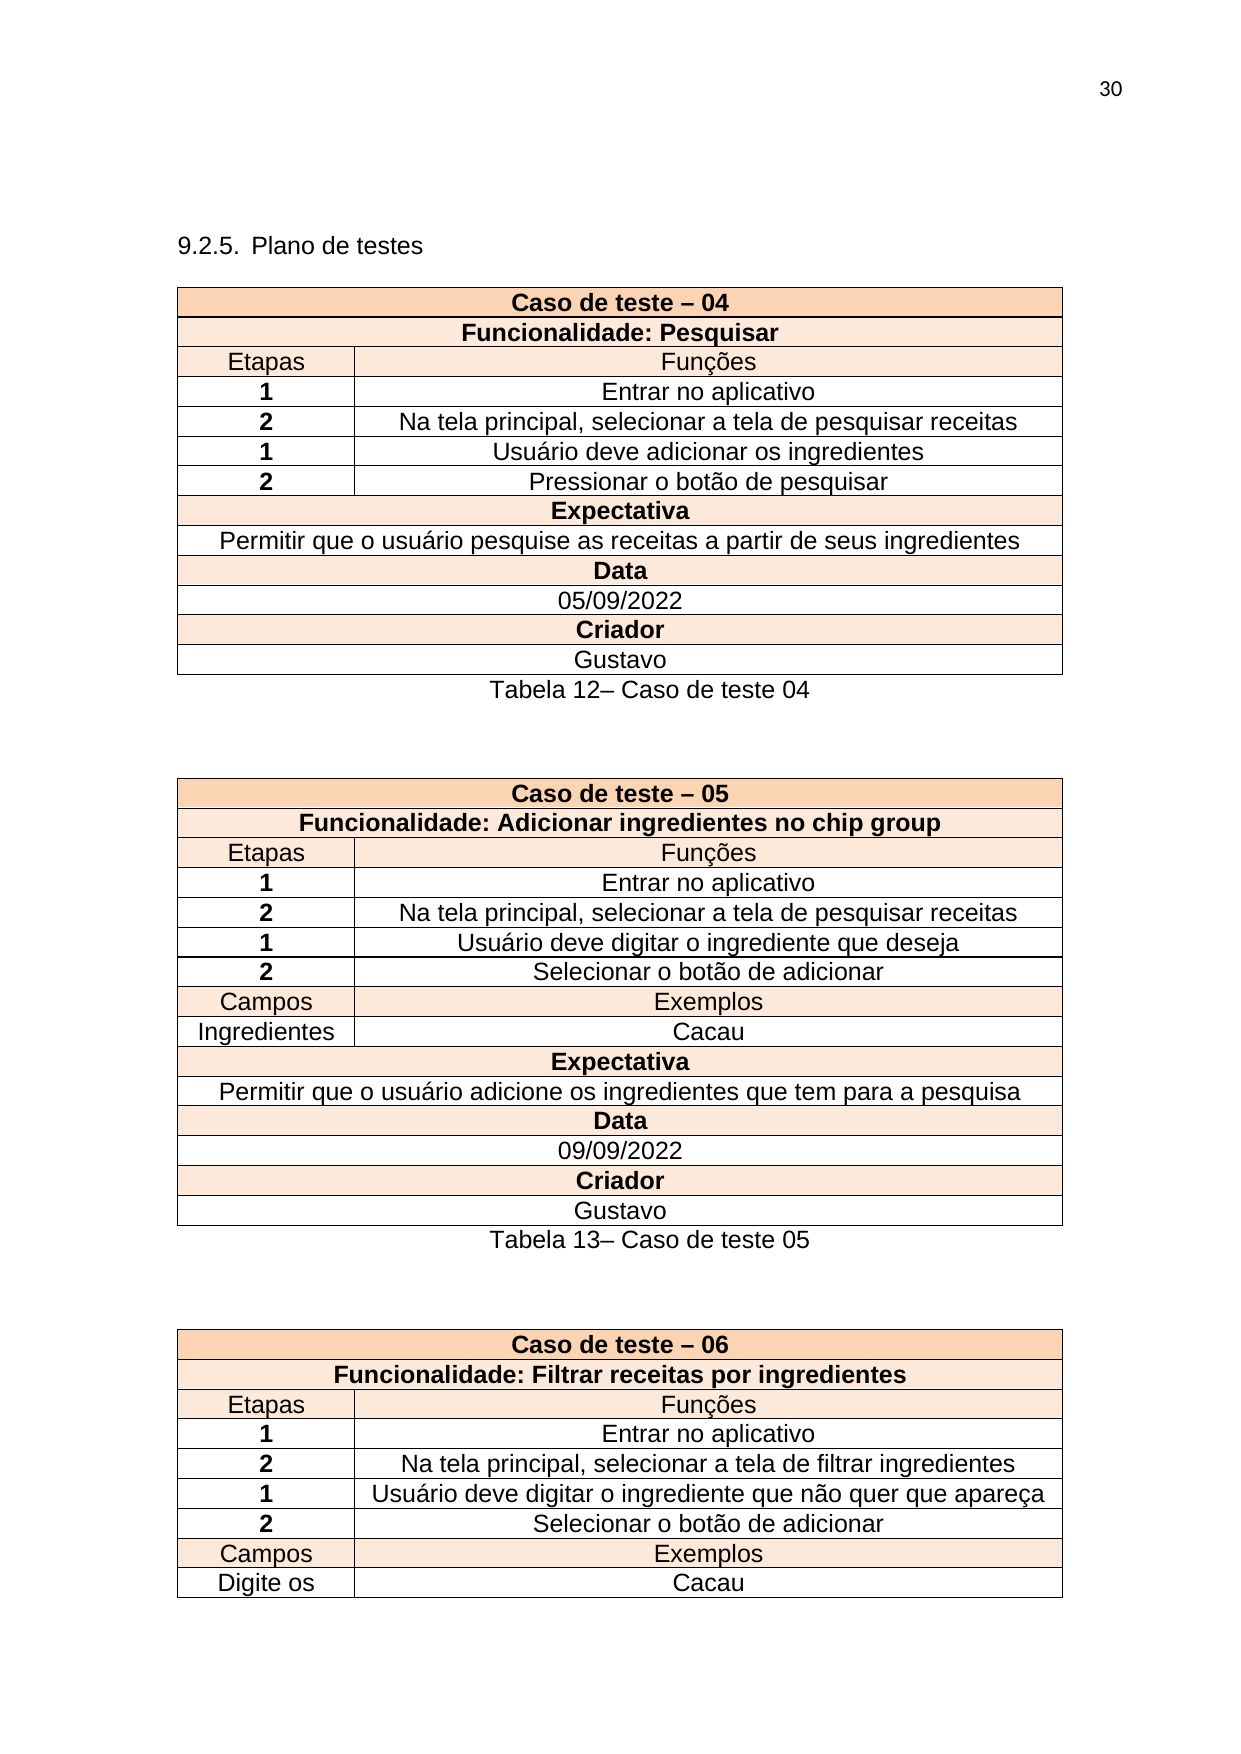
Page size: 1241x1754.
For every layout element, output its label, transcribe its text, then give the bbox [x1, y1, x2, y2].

table_cell Campos [178, 987, 354, 1016]
table_cell Funções [355, 347, 1062, 376]
table_cell Expectativa [178, 1047, 1062, 1076]
table_cell 1 [178, 928, 354, 956]
table_cell Selecionar o botão de adicionar [355, 958, 1062, 986]
table_cell 1 [178, 1419, 354, 1448]
table_cell Etapas [178, 1390, 354, 1418]
table_cell Funcionalidade: Pesquisar [178, 318, 1062, 346]
table_cell 1 [178, 377, 354, 406]
table_cell 1 [178, 437, 354, 465]
table_cell 2 [178, 466, 354, 495]
table_header Caso de teste – 06 [178, 1330, 1062, 1359]
table_cell Criador [178, 615, 1062, 644]
table_cell Funções [355, 1390, 1062, 1418]
table_cell 2 [178, 407, 354, 436]
table_cell Campos [178, 1539, 354, 1567]
table_cell Cacau [355, 1017, 1062, 1046]
table_cell 2 [178, 1509, 354, 1537]
table_cell Funcionalidade: Filtrar receitas por ingredientes [178, 1360, 1062, 1388]
table_cell 1 [178, 1479, 354, 1508]
table_cell 05/09/2022 [178, 586, 1062, 614]
table_cell Funções [355, 838, 1062, 867]
table_cell Ingredientes [178, 1017, 354, 1046]
table_cell Pressionar o botão de pesquisar [355, 466, 1062, 495]
table_cell 2 [178, 898, 354, 927]
table_cell Etapas [178, 838, 354, 867]
table_cell Entrar no aplicativo [355, 868, 1062, 897]
table_cell Exemplos [355, 1539, 1062, 1567]
table_cell Permitir que o usuário adicione os ingredientes que tem para a pesquisa [178, 1077, 1062, 1105]
text Tabela 13– Caso de teste 05 [177, 1226, 1122, 1254]
table_header Caso de teste – 04 [178, 288, 1062, 316]
table_cell Usuário deve adicionar os ingredientes [355, 437, 1062, 465]
table_cell Na tela principal, selecionar a tela de filtrar ingredientes [355, 1449, 1062, 1478]
table_cell 1 [178, 868, 354, 897]
table_cell Na tela principal, selecionar a tela de pesquisar receitas [355, 407, 1062, 436]
table_cell Criador [178, 1166, 1062, 1195]
table_cell 2 [178, 958, 354, 986]
table_cell Entrar no aplicativo [355, 1419, 1062, 1448]
table_cell Gustavo [178, 1196, 1062, 1224]
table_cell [178, 1568, 354, 1597]
table_cell Data [178, 556, 1062, 584]
text Tabela 12– Caso de teste 04 [177, 675, 1122, 704]
table_cell 2 [178, 1449, 354, 1478]
subtitle Plano de testes [177, 231, 1122, 260]
table_cell Permitir que o usuário pesquise as receitas a partir de seus ingredientes [178, 526, 1062, 555]
table_cell Na tela principal, selecionar a tela de pesquisar receitas [355, 898, 1062, 927]
table_header Caso de teste – 05 [178, 779, 1062, 807]
table_cell Cacau [355, 1568, 1062, 1597]
table_cell Usuário deve digitar o ingrediente que não quer que apareça [355, 1479, 1062, 1508]
table_cell Funcionalidade: Adicionar ingredientes no chip group [178, 809, 1062, 837]
table_cell Expectativa [178, 496, 1062, 525]
table_cell Selecionar o botão de adicionar [355, 1509, 1062, 1537]
table_cell Etapas [178, 347, 354, 376]
table_cell 09/09/2022 [178, 1136, 1062, 1165]
table_cell Gustavo [178, 645, 1062, 674]
table_cell Usuário deve digitar o ingrediente que deseja [355, 928, 1062, 956]
table_cell Data [178, 1106, 1062, 1135]
table_cell Entrar no aplicativo [355, 377, 1062, 406]
table_cell Exemplos [355, 987, 1062, 1016]
